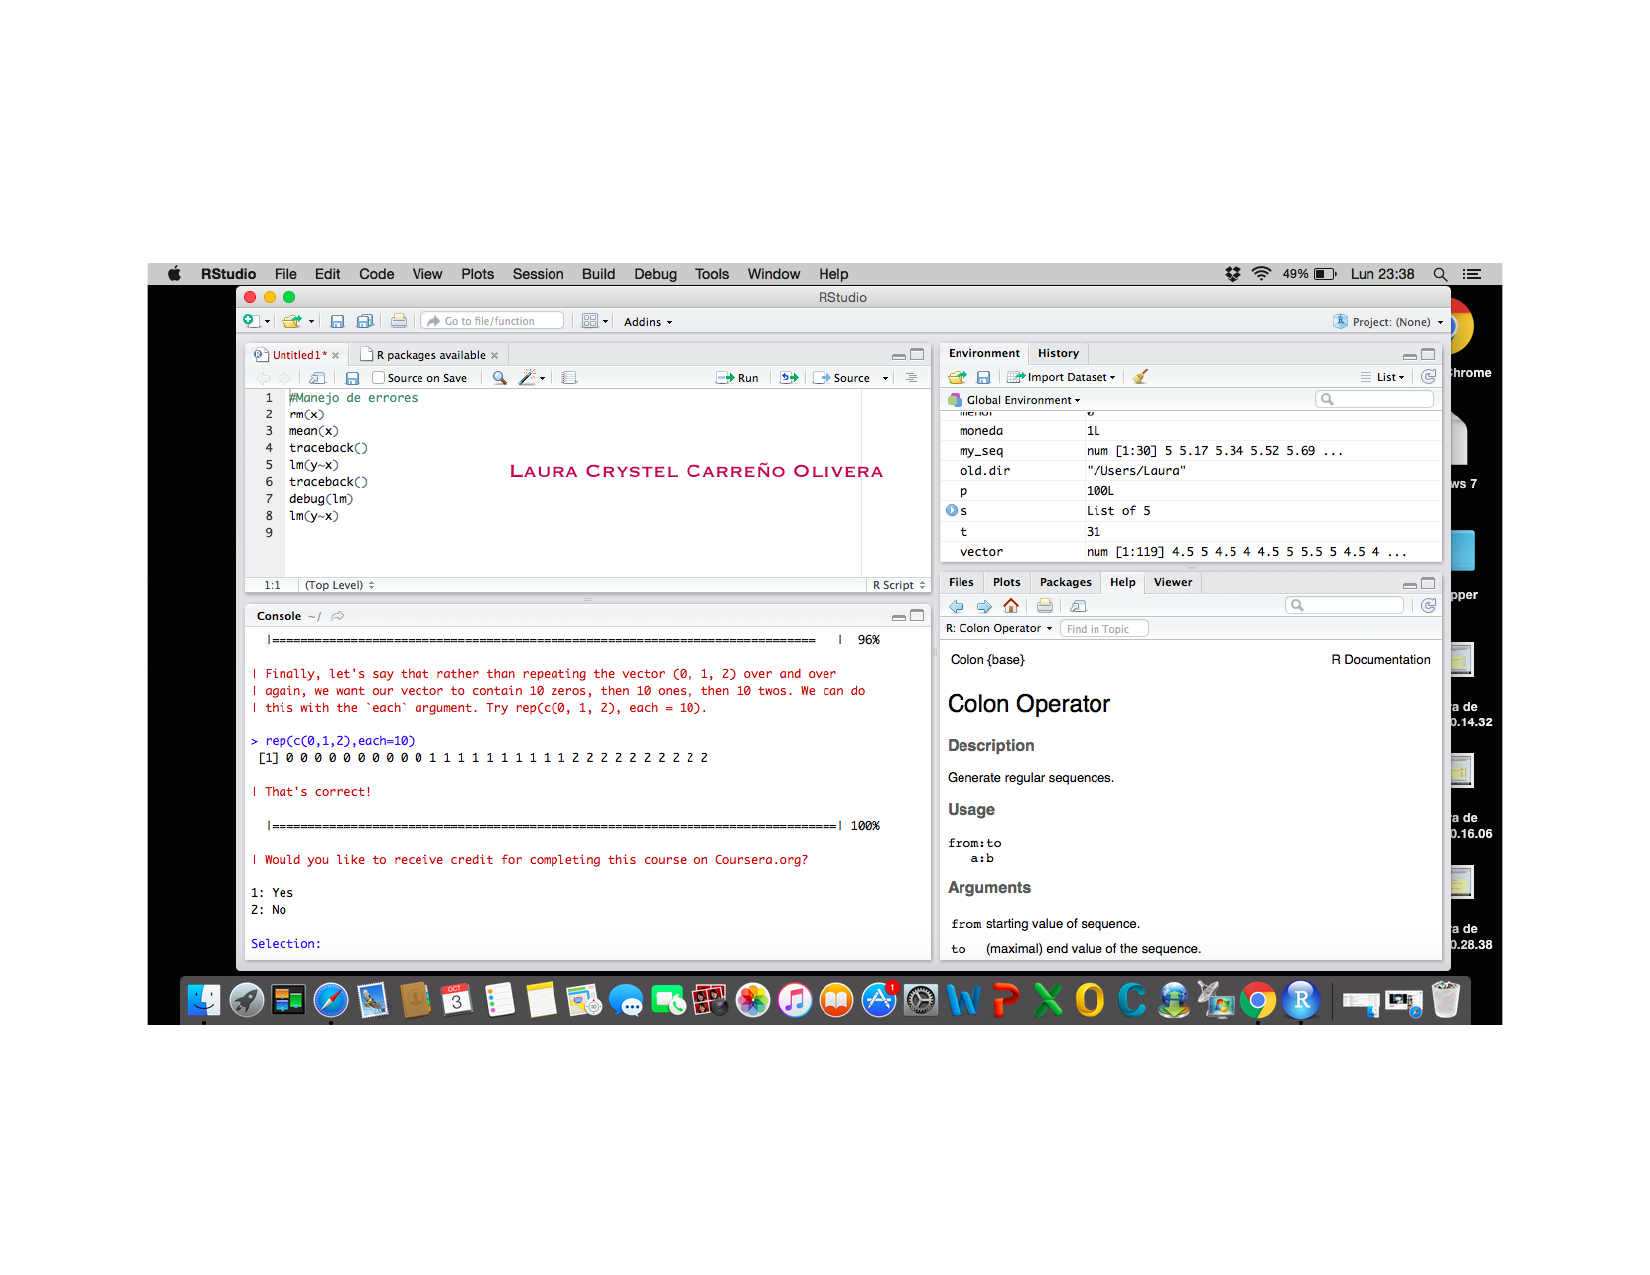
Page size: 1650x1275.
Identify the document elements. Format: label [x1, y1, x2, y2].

picture [147, 263, 1503, 1025]
